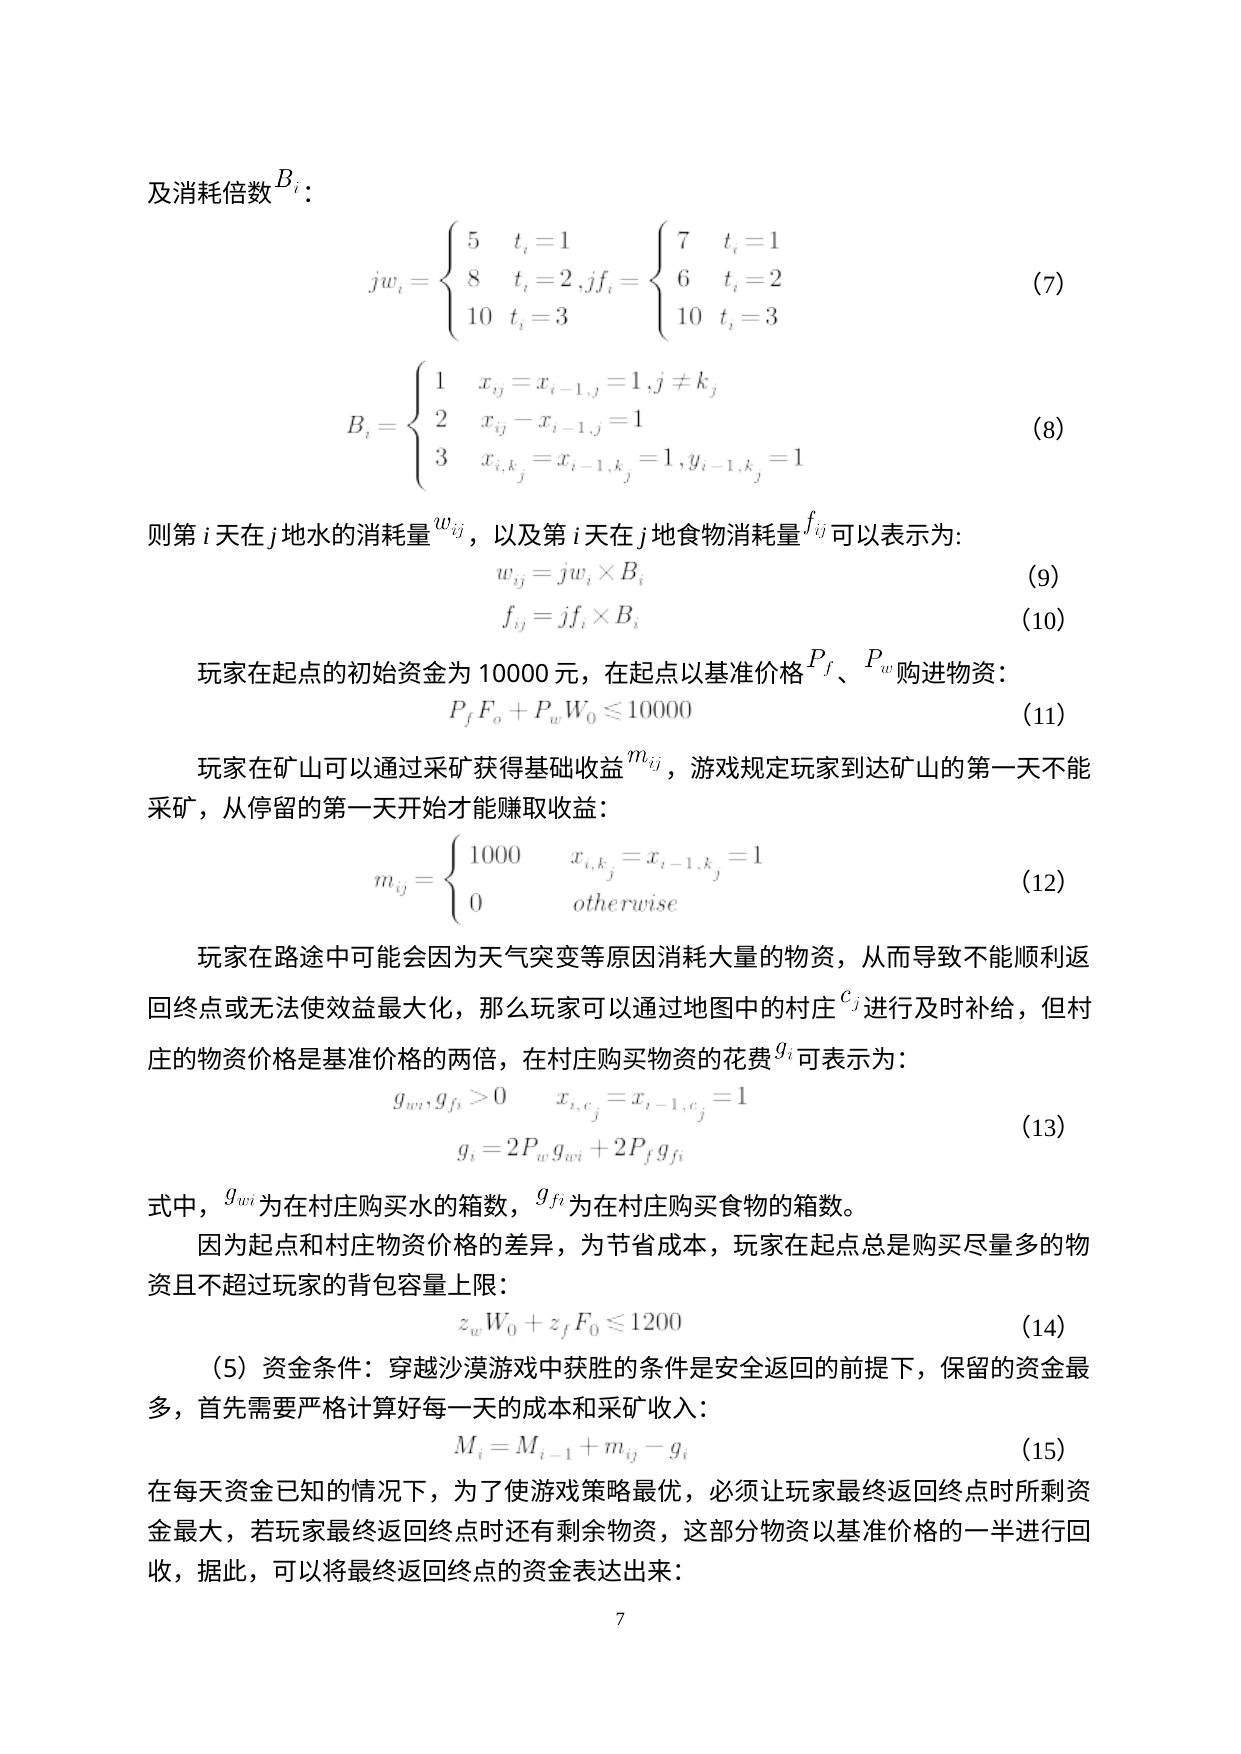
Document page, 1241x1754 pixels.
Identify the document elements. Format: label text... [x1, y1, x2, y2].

table_header （15） [995, 1429, 1092, 1472]
table_cell [148, 598, 995, 642]
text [148, 162, 1092, 210]
table_header [148, 1429, 995, 1472]
table_cell （8） [1006, 354, 1091, 503]
table_header [148, 693, 996, 737]
table_header [148, 214, 1006, 354]
table_header [148, 1305, 995, 1349]
table_header [148, 1080, 995, 1174]
text 玩家在路途中可能会因为天气突变等原因消耗大量的物资，从而导致不能顺利返回终点或无法使效益最大化，那么玩家可以通过地图中的村庄进行及时补给，但村庄的物资价格是基准价格的两倍，在村庄购买物资的花费可表示为： [148, 937, 1092, 1076]
table_cell [148, 354, 1006, 503]
text 玩家在起点的初始资金为10000元，在起点以基准价格、购进物资： [148, 642, 1092, 690]
table_cell （10） [995, 598, 1092, 642]
table_header （13） [995, 1080, 1092, 1174]
text 则第i天在j地水的消耗量，以及第i天在j地食物消耗量可以表示为: [148, 503, 1092, 551]
text 因为起点和村庄物资价格的差异，为节省成本，玩家在起点总是购买尽量多的物资且不超过玩家的背包容量上限： [148, 1226, 1092, 1302]
table_header （12） [995, 828, 1092, 937]
table_header （14） [995, 1305, 1092, 1349]
table_header （9） [995, 555, 1092, 598]
text 式中，为在村庄购买水的箱数，为在村庄购买食物的箱数。 [148, 1174, 1092, 1222]
table_header [148, 828, 995, 937]
text 玩家在矿山可以通过采矿获得基础收益，游戏规定玩家到达矿山的第一天不能采矿，从停留的第一天开始才能赚取收益： [148, 737, 1092, 824]
table_header （11） [996, 693, 1092, 737]
text 在每天资金已知的情况下，为了使游戏策略最优，必须让玩家最终返回终点时所剩资金最大，若玩家最终返回终点时还有剩余物资，这部分物资以基准价格的一半进行回收，据此，可以将最终返回终点的资金表达出来： [148, 1472, 1092, 1588]
table_header （7） [1006, 214, 1091, 354]
table_header [148, 555, 995, 598]
text （5）资金条件：穿越沙漠游戏中获胜的条件是安全返回的前提下，保留的资金最多，首先需要严格计算好每一天的成本和采矿收入： [148, 1349, 1092, 1425]
